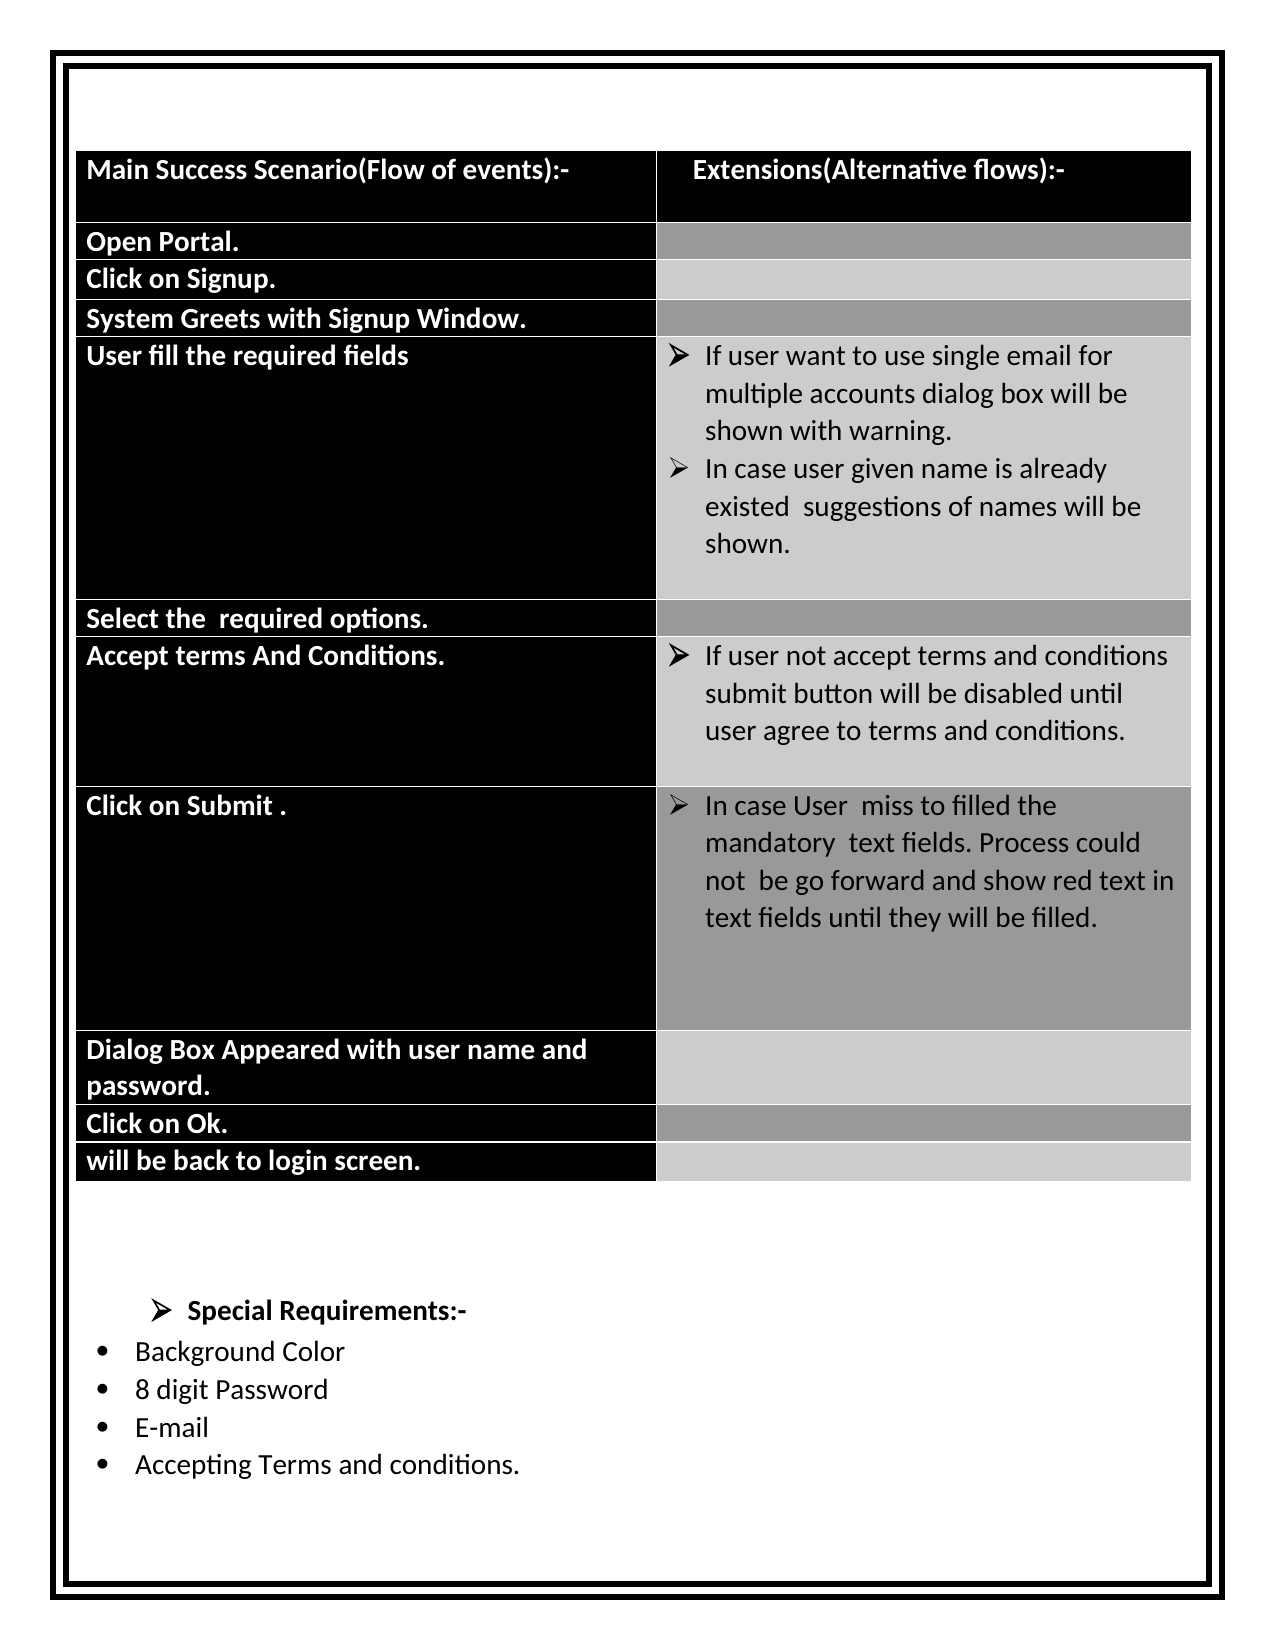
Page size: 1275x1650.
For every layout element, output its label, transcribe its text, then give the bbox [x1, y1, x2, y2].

table_cell Dialog Box Appeared with user name and password. [76, 1031, 656, 1104]
table_cell will be back to login screen. [76, 1143, 656, 1181]
table_header Extensions(Alternative flows):- [657, 151, 1191, 222]
table_cell If user want to use single email for multiple accounts dialog box will be shown with warning. In case user given name is already existed suggestions of names will be shown. [657, 337, 1191, 599]
table_cell [657, 600, 1191, 636]
table_cell [657, 1143, 1191, 1181]
table_cell [657, 223, 1191, 259]
table_cell User fill the required fields [76, 337, 656, 599]
table_header Main Success Scenario(Flow of events):- [76, 151, 656, 222]
table_cell In case User miss to filled the mandatory text fields. Process could not be go forward and show red text in text fields until they will be filled. [657, 787, 1191, 1030]
table_cell [657, 1031, 1191, 1104]
table_cell [657, 300, 1191, 336]
table_cell Click on Signup. [76, 260, 656, 299]
list Special Requirements:- [150, 1292, 1125, 1328]
table_cell [657, 260, 1191, 299]
table_cell System Greets with Signup Window. [76, 300, 656, 336]
table_cell Click on Submit . [76, 787, 656, 1030]
table_cell Click on Ok. [76, 1105, 656, 1141]
table_cell Open Portal. [76, 223, 656, 259]
list Accepting Terms and conditions. [97, 1446, 1125, 1482]
table_cell Accept terms And Conditions. [76, 637, 656, 786]
table_cell If user not accept terms and conditions submit button will be disabled until user agree to terms and conditions. [657, 637, 1191, 786]
list E-mail [97, 1409, 1125, 1444]
table_cell [657, 1105, 1191, 1141]
list 8 digit Password [97, 1371, 1125, 1407]
table_cell Select the required options. [76, 600, 656, 636]
list Background Color [97, 1333, 1125, 1369]
